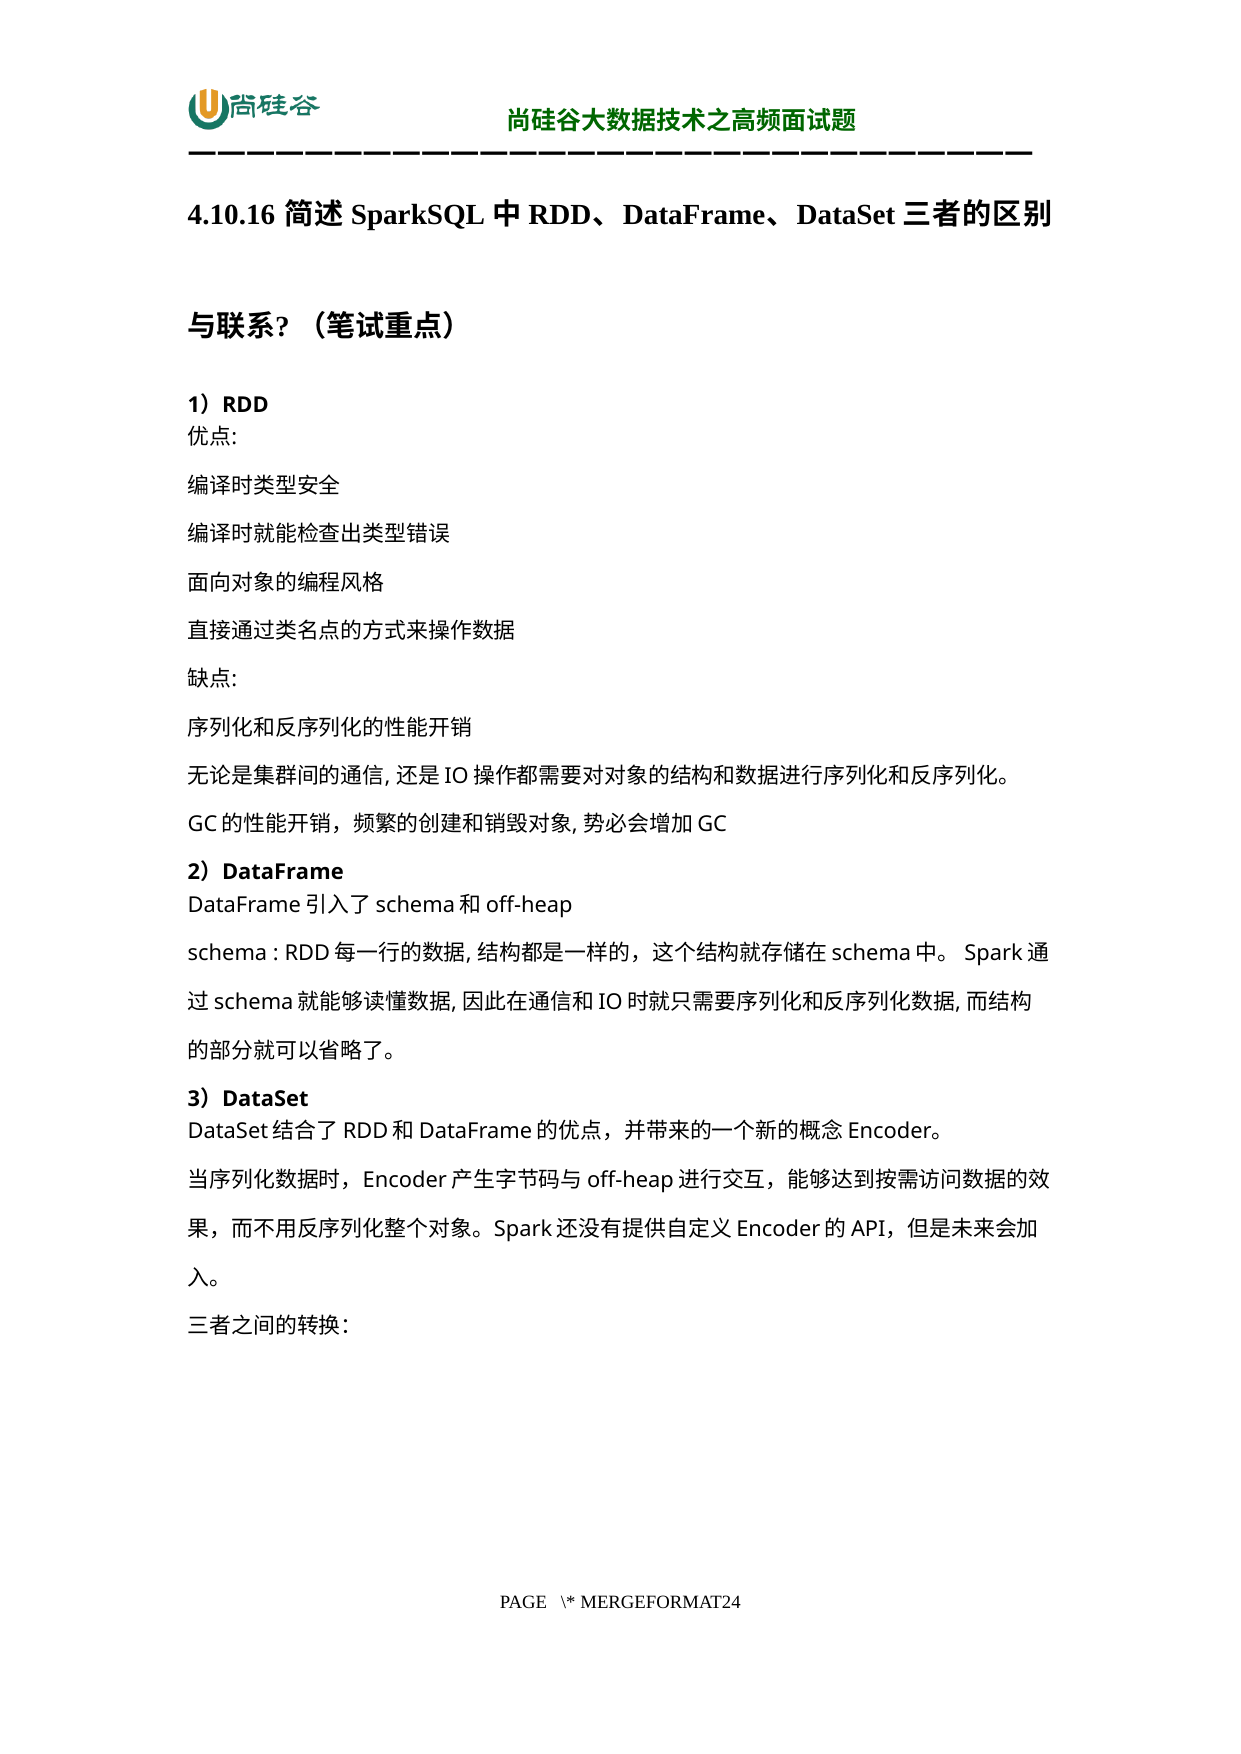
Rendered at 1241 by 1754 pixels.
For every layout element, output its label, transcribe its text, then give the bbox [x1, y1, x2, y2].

text 当序列化数据时，Encoder产生字节码与off-heap进行交互，能够达到按需访问数据的效果，而不用反序列化整个对象。Spark还没有提供自定义Encoder的API，但是未来会加入。 [187, 1162, 1053, 1292]
text 无论是集群间的通信, 还是IO操作都需要对对象的结构和数据进行序列化和反序列化。 [187, 757, 1053, 790]
text 1）RDD [187, 387, 1053, 419]
text 面向对象的编程风格 [187, 564, 1053, 597]
text 序列化和反序列化的性能开销 [187, 709, 1053, 742]
subtitle 4.10.16 简述SparkSQL中RDD、DataFrame、DataSet三者的区别与联系? （笔试重点） [187, 179, 1053, 356]
text 优点: [187, 419, 1053, 452]
text GC的性能开销，频繁的创建和销毁对象, 势必会增加GC [187, 806, 1053, 838]
text 缺点: [187, 661, 1053, 693]
text 2）DataFrame [187, 854, 1053, 887]
text 三者之间的转换： [187, 1307, 1053, 1340]
text 编译时就能检查出类型错误 [187, 516, 1053, 548]
text DataFrame引入了schema和off-heap [187, 887, 1053, 919]
text 编译时类型安全 [187, 467, 1053, 500]
text DataSet结合了RDD和DataFrame的优点，并带来的一个新的概念Encoder。 [187, 1113, 1053, 1146]
text 直接通过类名点的方式来操作数据 [187, 612, 1053, 645]
text schema : RDD每一行的数据, 结构都是一样的，这个结构就存储在schema中。 Spark通过schema就能够读懂数据, 因此在通信和IO时就只需要序列化和反序列化数据, 而结构的部分就可以省略了。 [187, 935, 1053, 1065]
text 3）DataSet [187, 1081, 1053, 1113]
